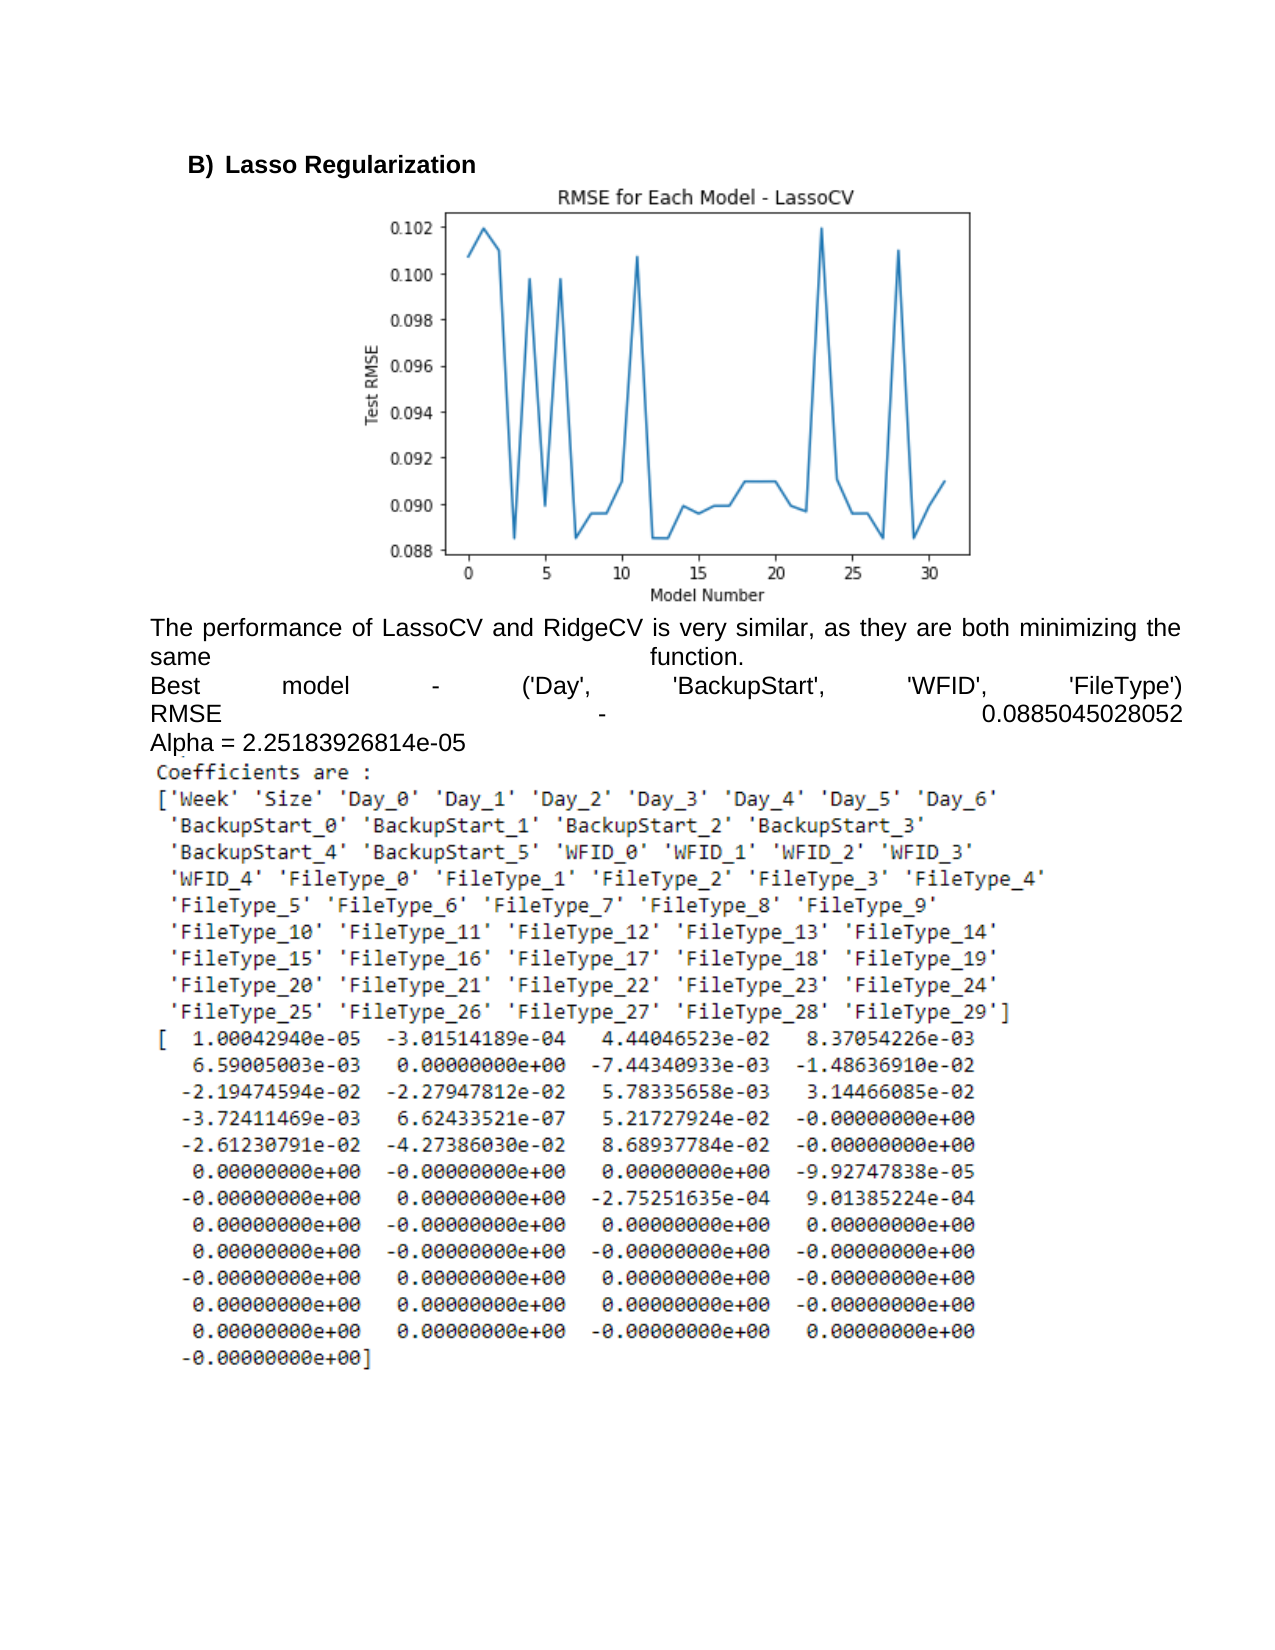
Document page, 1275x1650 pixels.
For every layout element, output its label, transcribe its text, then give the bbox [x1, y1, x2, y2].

list Lasso Regularization [187, 150, 1183, 179]
text The performance of LassoCV and RidgeCV is very similar, as they are both minimizing the same function. Best model - ('Day', 'BackupStart', 'WFID', 'FileType') RMSE - 0.0885045028052 Alpha = 2.25183926814e-05 [150, 613, 1183, 757]
picture [150, 756, 1089, 1379]
picture [356, 178, 985, 614]
